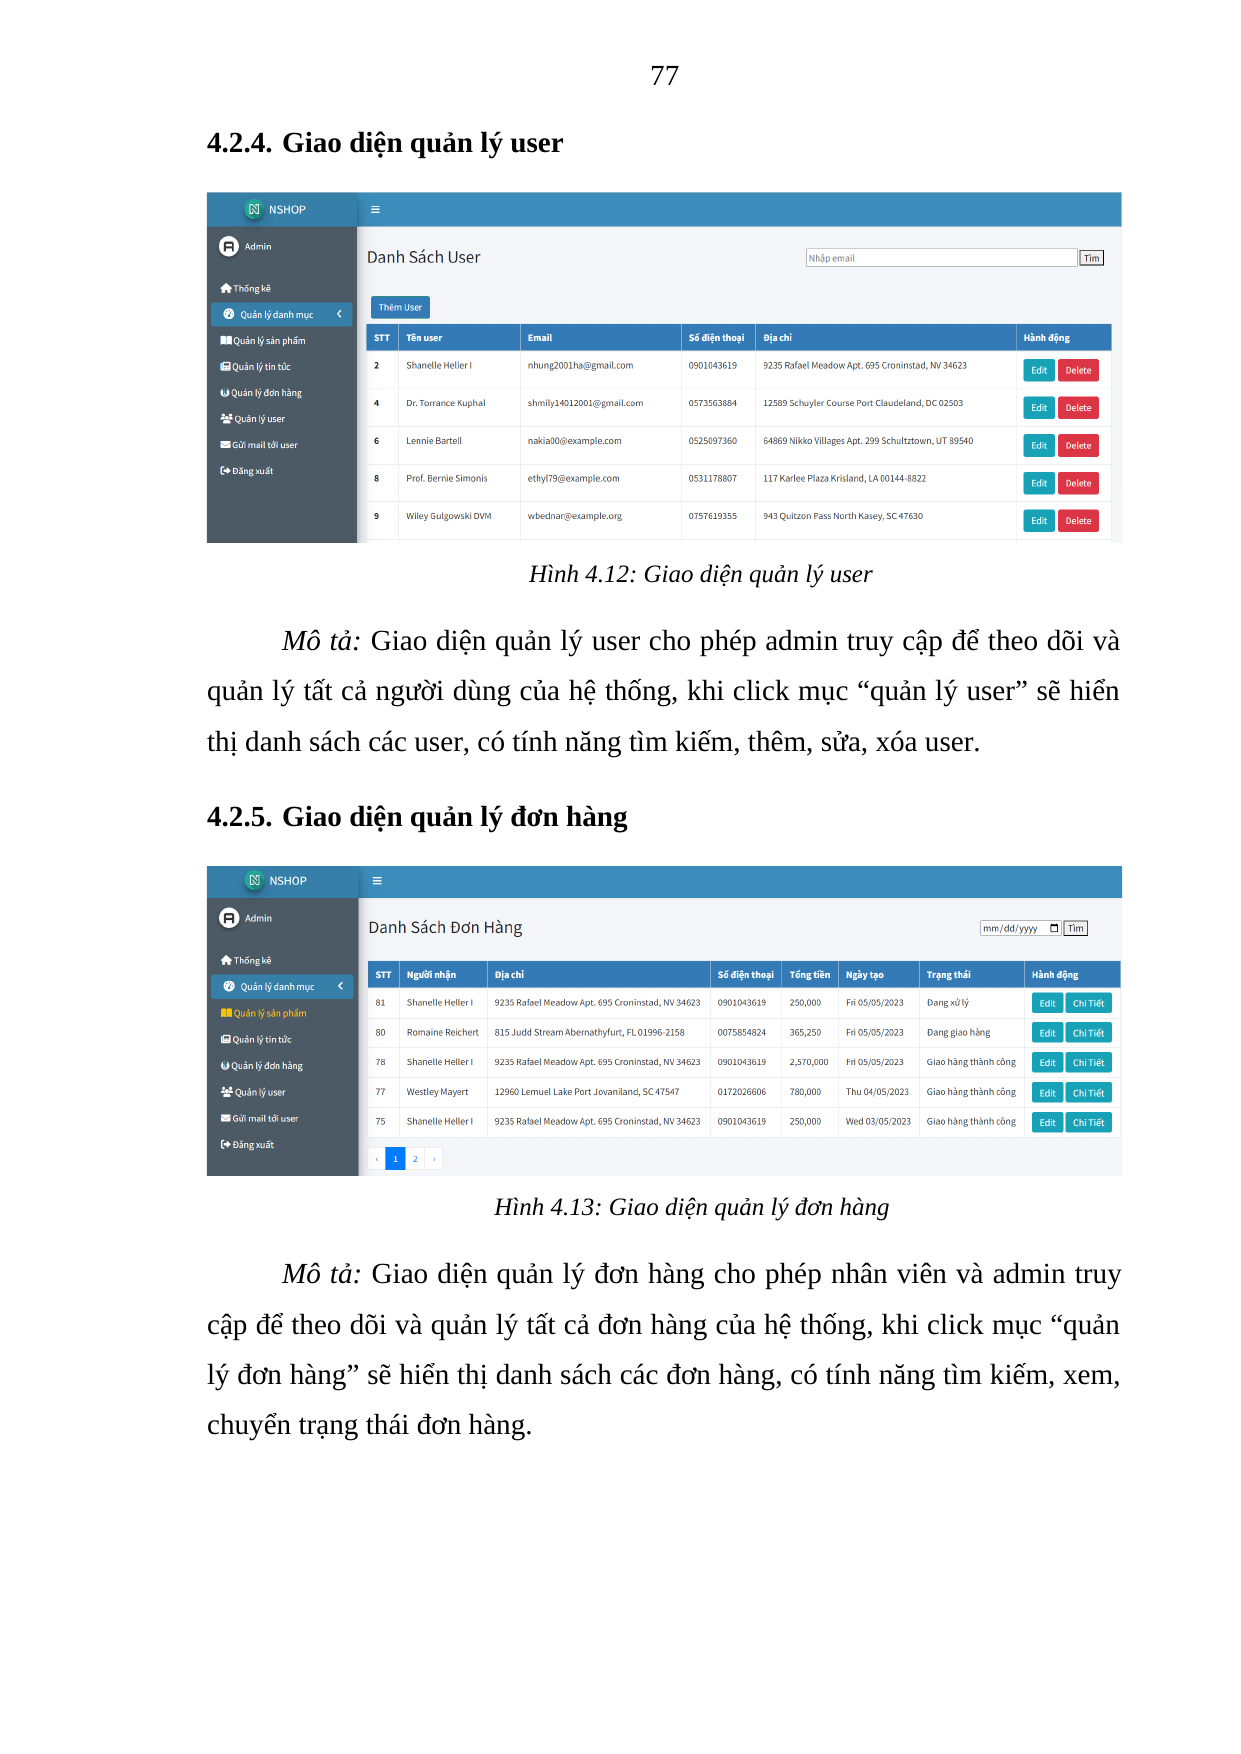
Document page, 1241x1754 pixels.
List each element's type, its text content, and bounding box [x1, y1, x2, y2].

picture [206, 192, 1123, 543]
text Hình 4.13: Giao diện quản lý đơn hàng [226, 1192, 1122, 1221]
subtitle Giao diện quản lý user [207, 126, 1122, 159]
text Mô tả: Giao diện quản lý user cho phép admin truy cập để theo dõi và quản lý tất cả người dùng của hệ thống, khi click mục “quản lý user” sẽ hiển thị danh sách các user, có tính năng tìm kiếm, thêm, sửa, xóa user. [207, 623, 1122, 757]
picture [206, 866, 1123, 1176]
subtitle Giao diện quản lý đơn hàng [207, 799, 1122, 832]
text Hình 4.12: Giao diện quản lý user [226, 559, 1122, 588]
text Mô tả: Giao diện quản lý đơn hàng cho phép nhân viên và admin truy cập để theo dõi và quản lý tất cả đơn hàng của hệ thống, khi click mục “quản lý đơn hàng” sẽ hiển thị danh sách các đơn hàng, có tính năng tìm kiếm, xem, chuyển trạng thái đơn hàng. [207, 1256, 1122, 1441]
